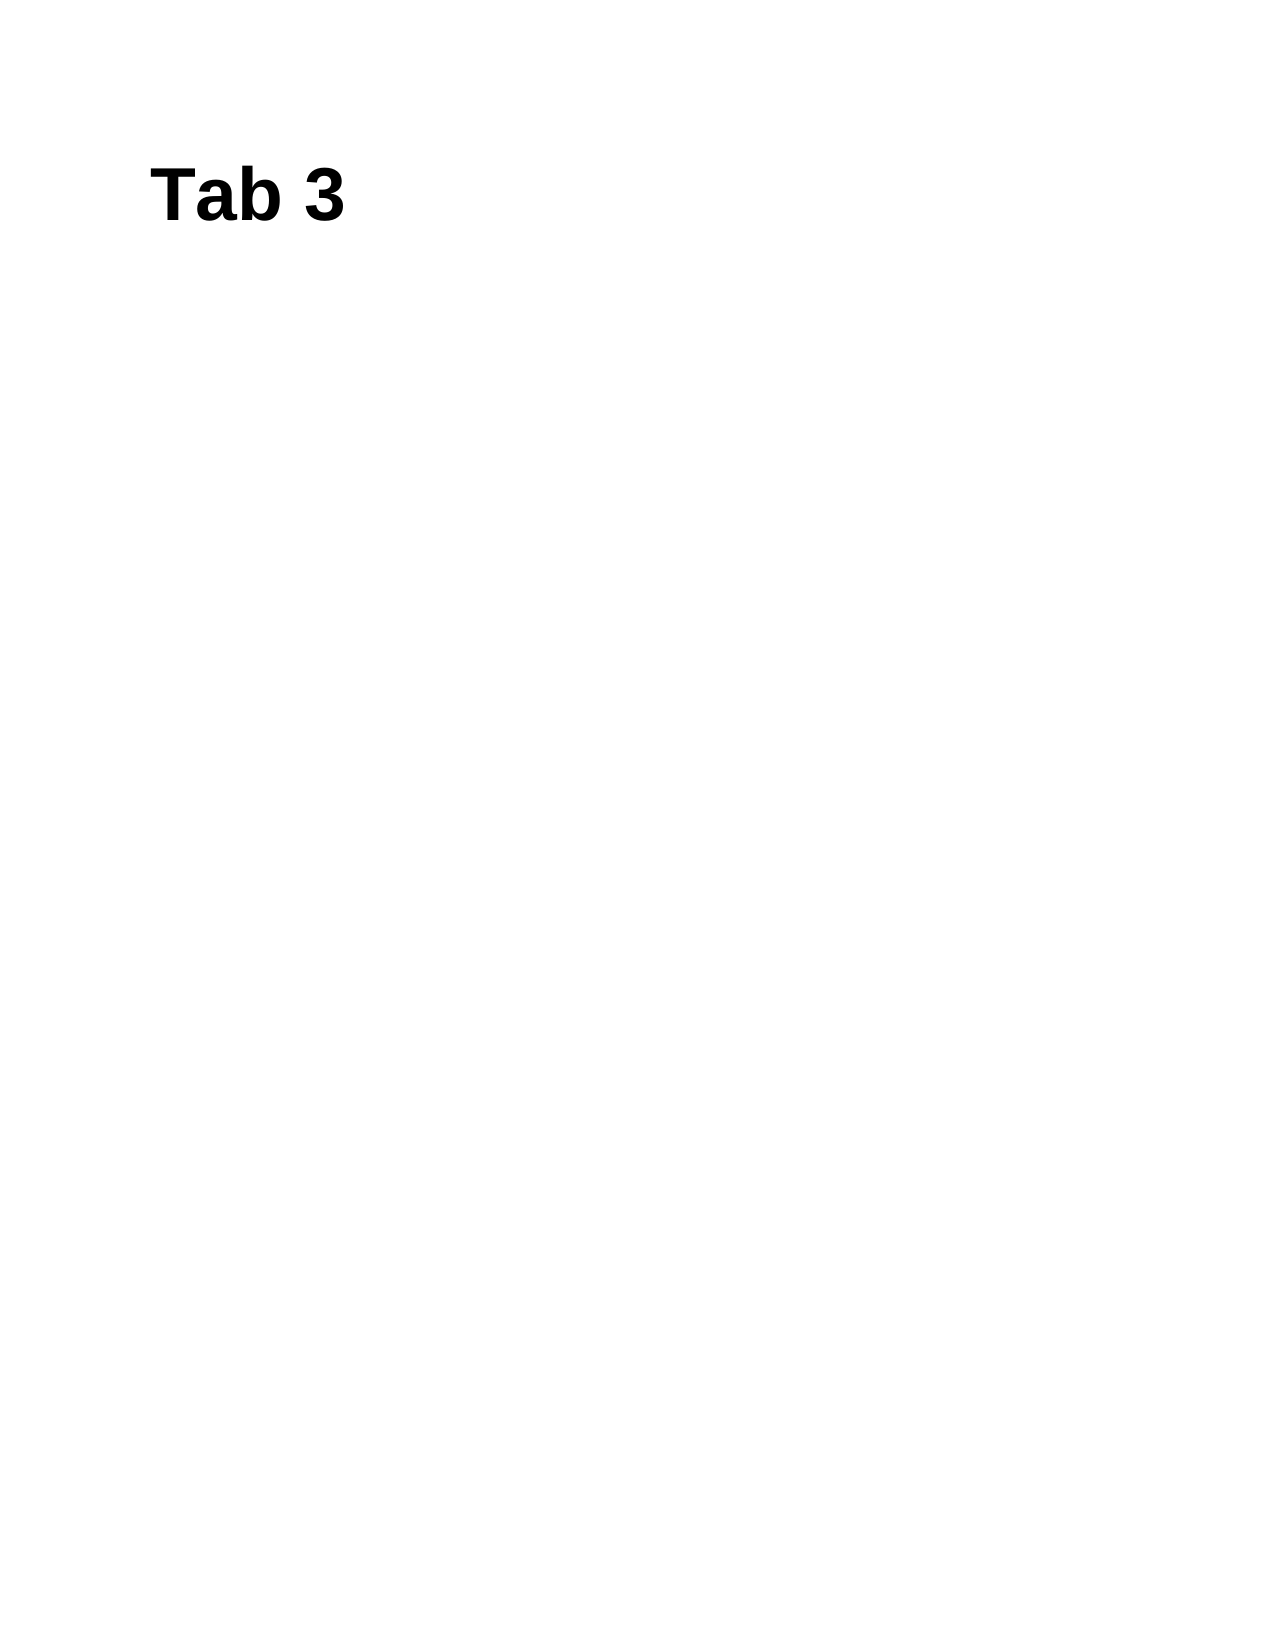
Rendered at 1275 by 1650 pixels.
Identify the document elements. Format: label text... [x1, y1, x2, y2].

title Tab 3 [150, 150, 1125, 236]
